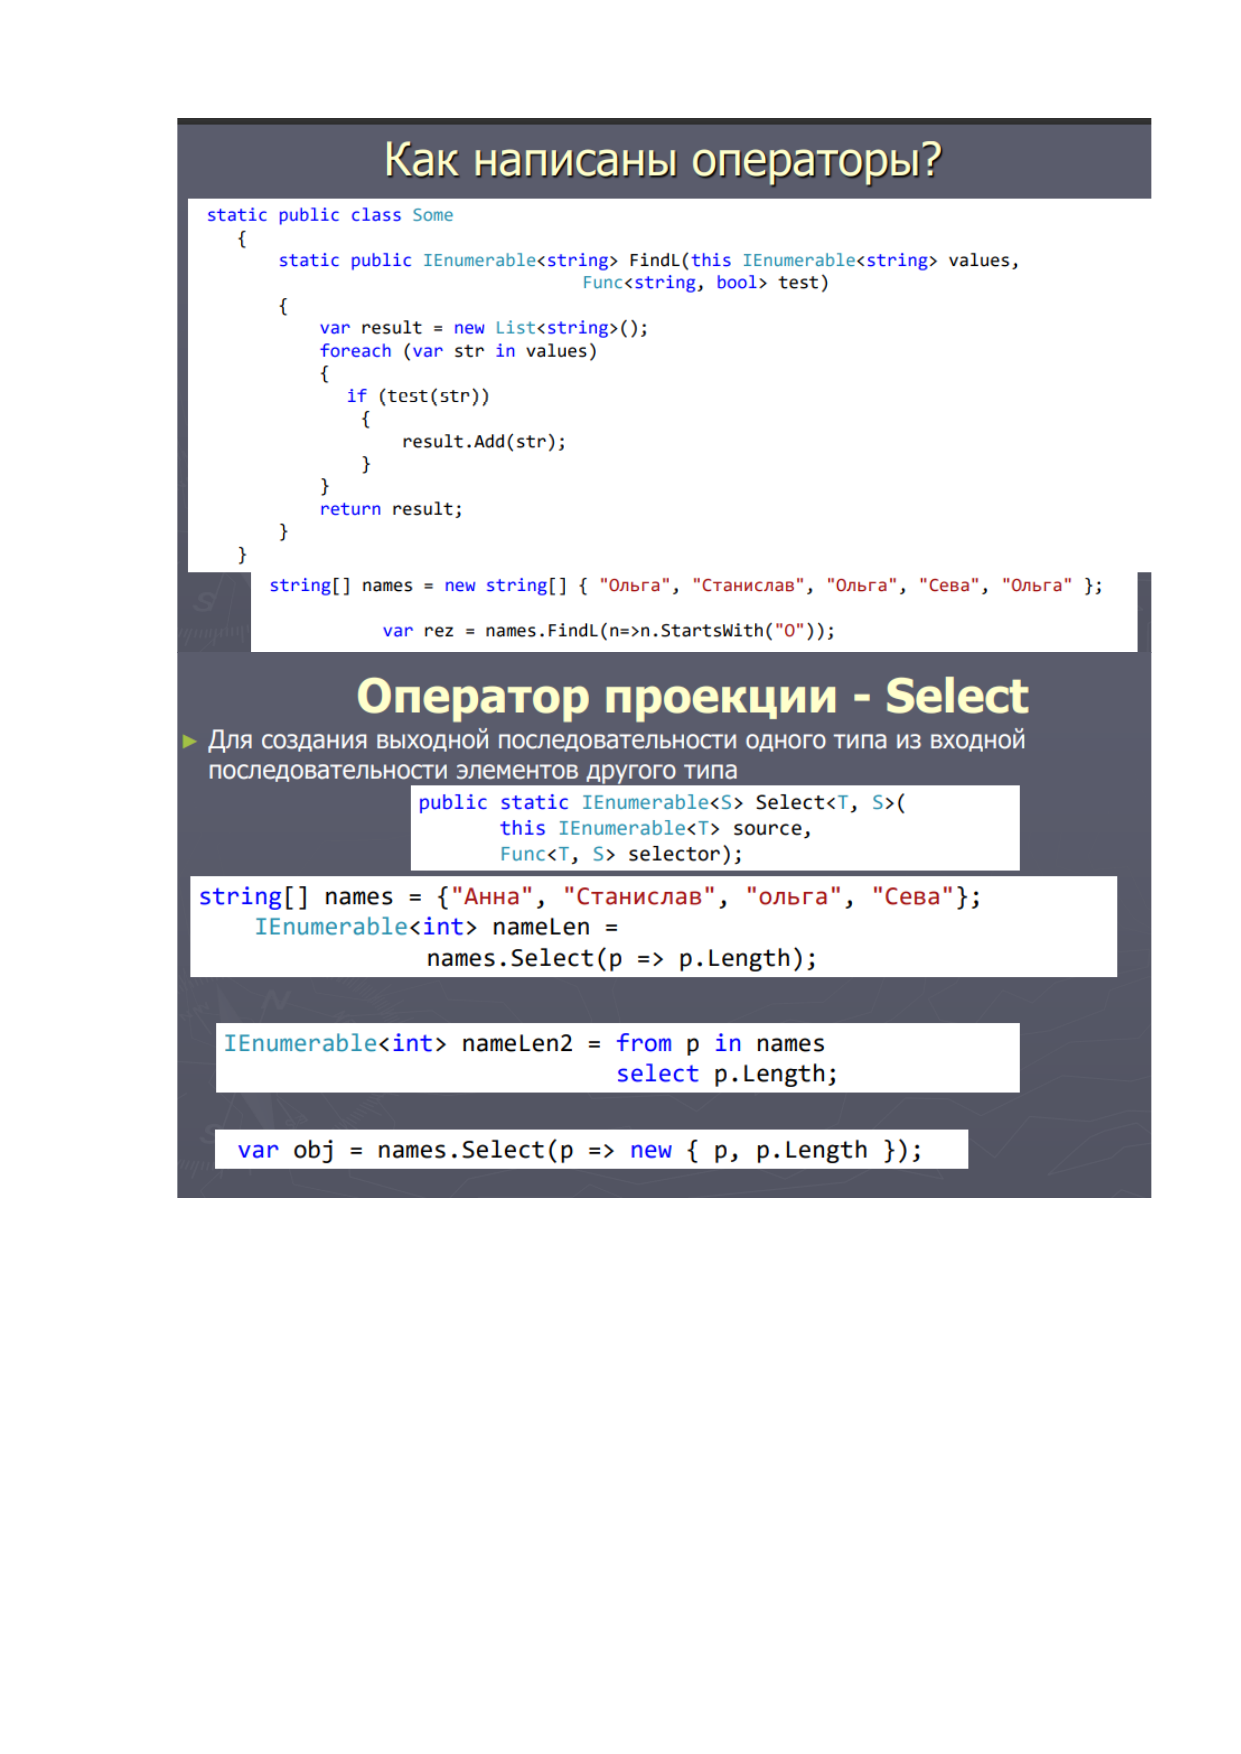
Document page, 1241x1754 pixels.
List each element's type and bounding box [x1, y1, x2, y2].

picture [177, 118, 1152, 1198]
